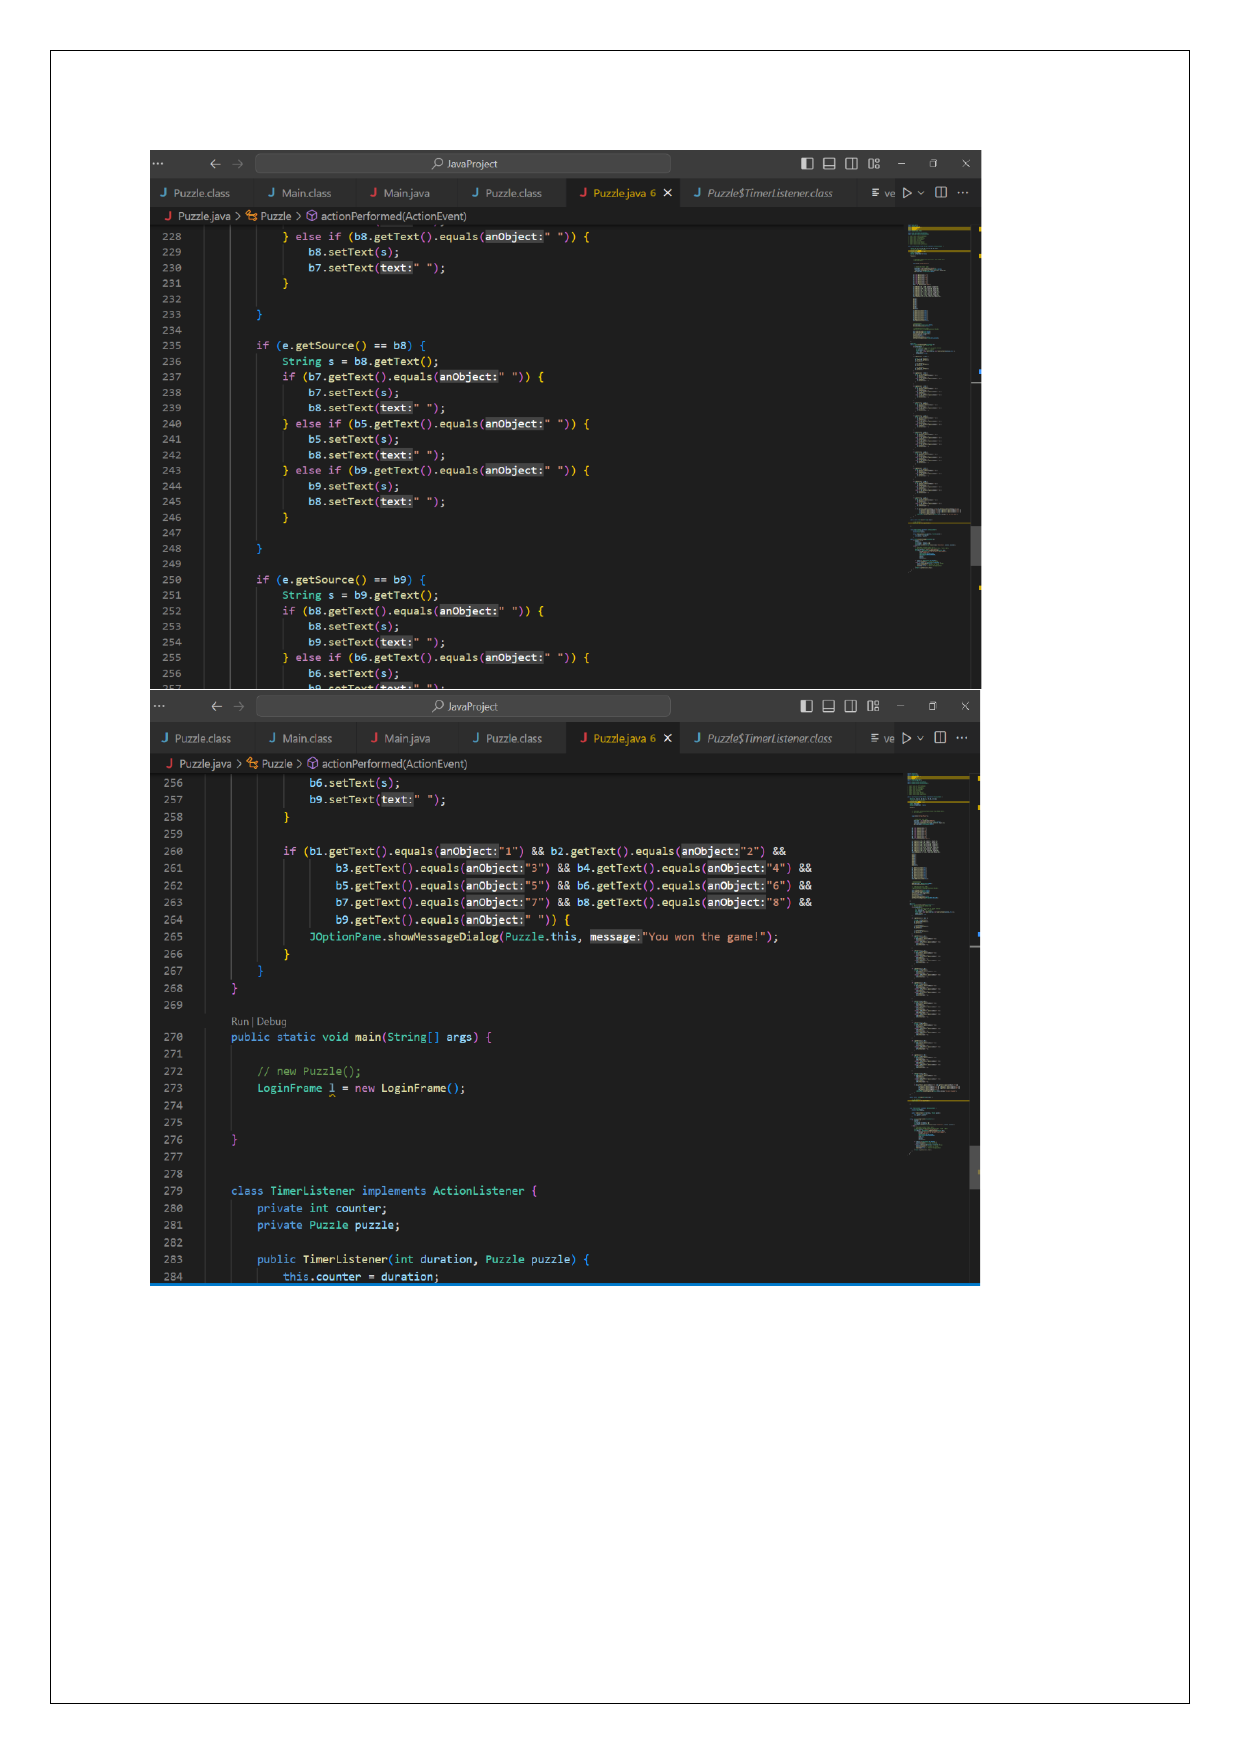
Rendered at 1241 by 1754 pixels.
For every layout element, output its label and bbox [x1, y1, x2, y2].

picture [150, 690, 981, 1286]
picture [150, 150, 982, 689]
